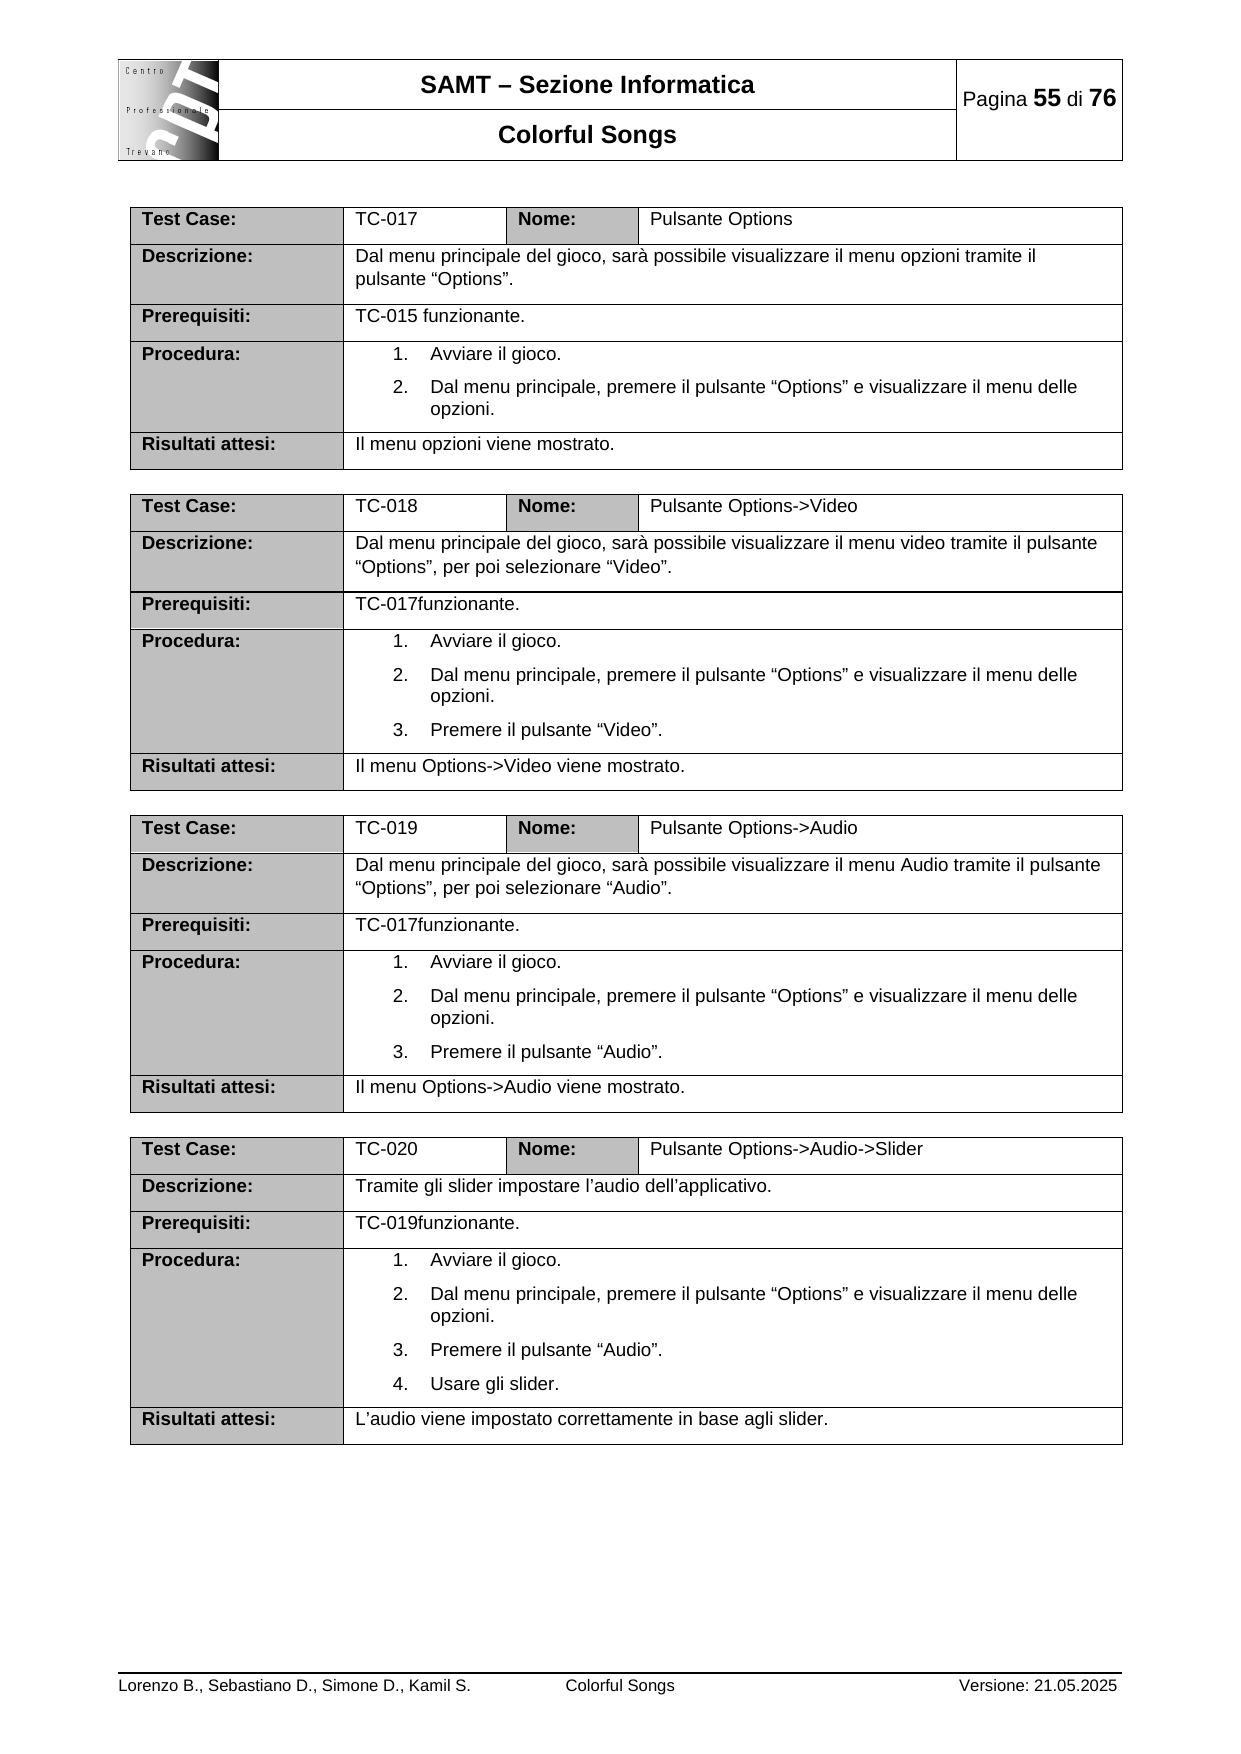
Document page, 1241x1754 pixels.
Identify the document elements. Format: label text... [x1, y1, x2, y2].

table_cell Avviare il gioco. Dal menu principale, premere il pulsante “Options” e visualizzare il menu delle opzioni. Premere il pulsante “Audio”. Usare gli slider. [344, 1249, 1122, 1407]
table_cell Il menu Options->Audio viene mostrato. [344, 1076, 1122, 1112]
picture [118, 60, 219, 160]
table_header Test Case: [131, 208, 343, 244]
table_cell Il menu Options->Video viene mostrato. [344, 754, 1122, 790]
table_cell Avviare il gioco. Dal menu principale, premere il pulsante “Options” e visualizzare il menu delle opzioni. Premere il pulsante “Audio”. [344, 951, 1122, 1075]
table_header TC-019 [344, 816, 506, 852]
table_cell Tramite gli slider impostare l’audio dell’applicativo. [344, 1175, 1122, 1211]
table_cell Descrizione: [131, 245, 343, 304]
table_cell Prerequisiti: [131, 914, 343, 950]
table_cell Procedura: [131, 1249, 343, 1407]
table_cell Dal menu principale del gioco, sarà possibile visualizzare il menu video tramite il pulsante “Options”, per poi selezionare “Video”. [344, 532, 1122, 591]
table_cell Procedura: [131, 342, 343, 432]
table_cell Prerequisiti: [131, 305, 343, 341]
table_cell Prerequisiti: [131, 593, 343, 628]
table_header Test Case: [131, 495, 343, 531]
table_cell TC-015 funzionante. [344, 305, 1122, 341]
table_header TC-018 [344, 495, 506, 531]
table_cell Risultati attesi: [131, 1076, 343, 1112]
table_cell Avviare il gioco. Dal menu principale, premere il pulsante “Options” e visualizzare il menu delle opzioni. [344, 342, 1122, 432]
table_cell Dal menu principale del gioco, sarà possibile visualizzare il menu Audio tramite il pulsante “Options”, per poi selezionare “Audio”. [344, 854, 1122, 913]
table_header Nome: [507, 208, 638, 244]
table_cell Risultati attesi: [131, 754, 343, 790]
table_header Nome: [507, 1138, 638, 1174]
table_cell Procedura: [131, 630, 343, 753]
table_cell Risultati attesi: [131, 1408, 343, 1444]
table_header Test Case: [131, 1138, 343, 1174]
table_cell TC-017funzionante. [344, 914, 1122, 950]
table_cell Procedura: [131, 951, 343, 1075]
table_cell TC-017funzionante. [344, 593, 1122, 628]
table_cell TC-019funzionante. [344, 1212, 1122, 1248]
table_header Nome: [507, 495, 638, 531]
table_header Test Case: [131, 816, 343, 852]
table_cell Descrizione: [131, 532, 343, 591]
table_header Pulsante Options->Audio [639, 816, 1122, 852]
table_cell Descrizione: [131, 1175, 343, 1211]
table_header TC-017 [344, 208, 506, 244]
table_cell Dal menu principale del gioco, sarà possibile visualizzare il menu opzioni tramite il pulsante “Options”. [344, 245, 1122, 304]
table_cell Descrizione: [131, 854, 343, 913]
table_header Nome: [507, 816, 638, 852]
table_header TC-020 [344, 1138, 506, 1174]
table_cell Il menu opzioni viene mostrato. [344, 433, 1122, 469]
table_header Pulsante Options->Audio->Slider [639, 1138, 1122, 1174]
table_header Pulsante Options [639, 208, 1122, 244]
table_cell Prerequisiti: [131, 1212, 343, 1248]
table_cell Risultati attesi: [131, 433, 343, 469]
table_cell L’audio viene impostato correttamente in base agli slider. [344, 1408, 1122, 1444]
table_cell Avviare il gioco. Dal menu principale, premere il pulsante “Options” e visualizzare il menu delle opzioni. Premere il pulsante “Video”. [344, 630, 1122, 753]
table_header Pulsante Options->Video [639, 495, 1122, 531]
